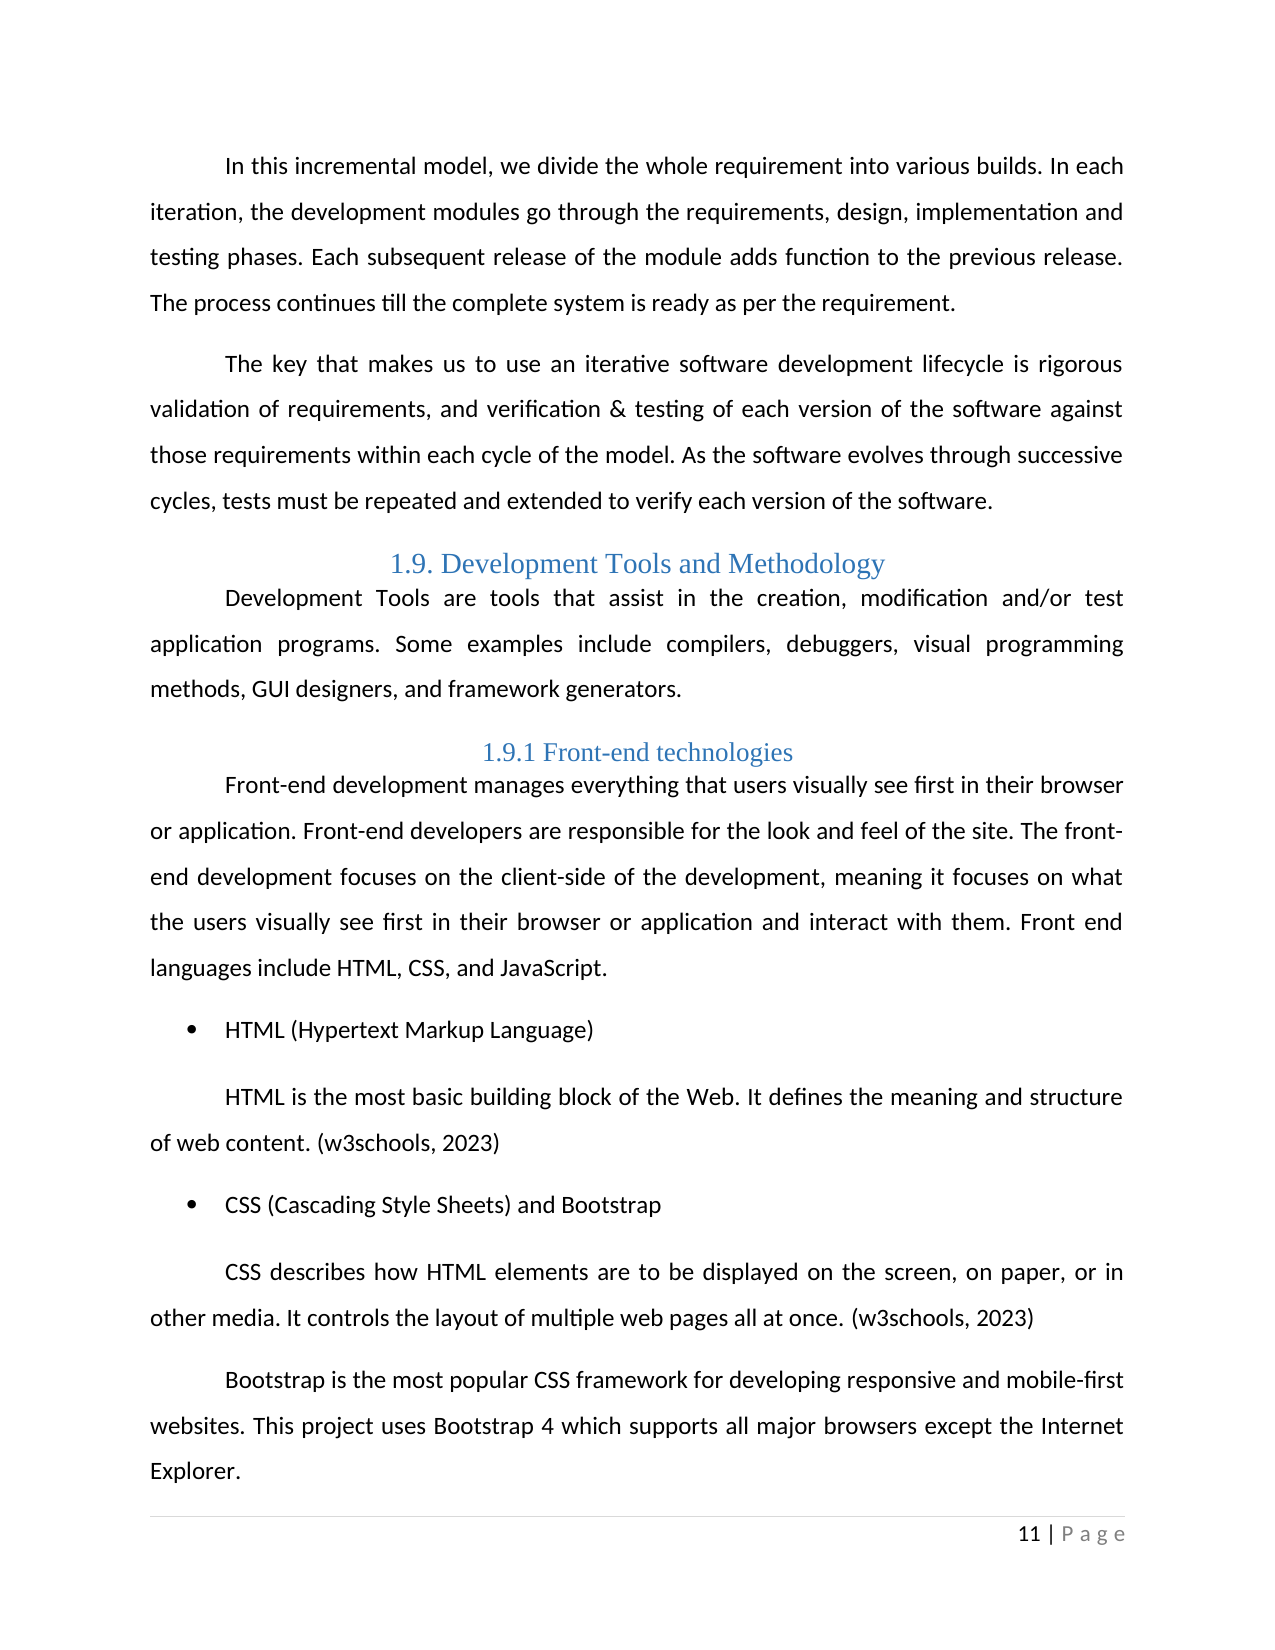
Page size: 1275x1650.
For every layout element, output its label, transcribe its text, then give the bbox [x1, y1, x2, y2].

text HTML is the most basic building block of the Web. It defines the meaning and structure of web content. [150, 1081, 1125, 1157]
text The key that makes us to use an iterative software development lifecycle is rigorous validation of requirements, and verification & testing of each version of the software against those requirements within each cycle of the model. As the software evolves through successive cycles, tests must be repeated and extended to verify each version of the software. [150, 348, 1125, 516]
subtitle 1.9.1 Front-end technologies [150, 736, 1125, 767]
text In this incremental model, we divide the whole requirement into various builds. In each iteration, the development modules go through the requirements, design, implementation and testing phases. Each subsequent release of the module adds function to the previous release. The process continues till the complete system is ready as per the requirement. [150, 150, 1125, 318]
subtitle 1.9. Development Tools and Methodology [150, 546, 1125, 579]
list HTML (Hypertext Markup Language) [187, 1015, 1125, 1045]
text CSS describes how HTML elements are to be displayed on the screen, on paper, or in other media. It controls the layout of multiple web pages all at once. [150, 1256, 1125, 1332]
text Development Tools are tools that assist in the creation, modification and/or test application programs. Some examples include compilers, debuggers, visual programming methods, GUI designers, and framework generators. [150, 582, 1125, 704]
text Front-end development manages everything that users visually see first in their browser or application. Front-end developers are responsible for the look and feel of the site. The front-end development focuses on the client-side of the development, meaning it focuses on what the users visually see first in their browser or application and interact with them. Front end languages include HTML, CSS, and JavaScript. [150, 769, 1125, 983]
text Bootstrap is the most popular CSS framework for developing responsive and mobile-first websites. This project uses Bootstrap 4 which supports all major browsers except the Internet Explorer. [150, 1364, 1125, 1486]
list CSS (Cascading Style Sheets) and Bootstrap [187, 1189, 1125, 1220]
